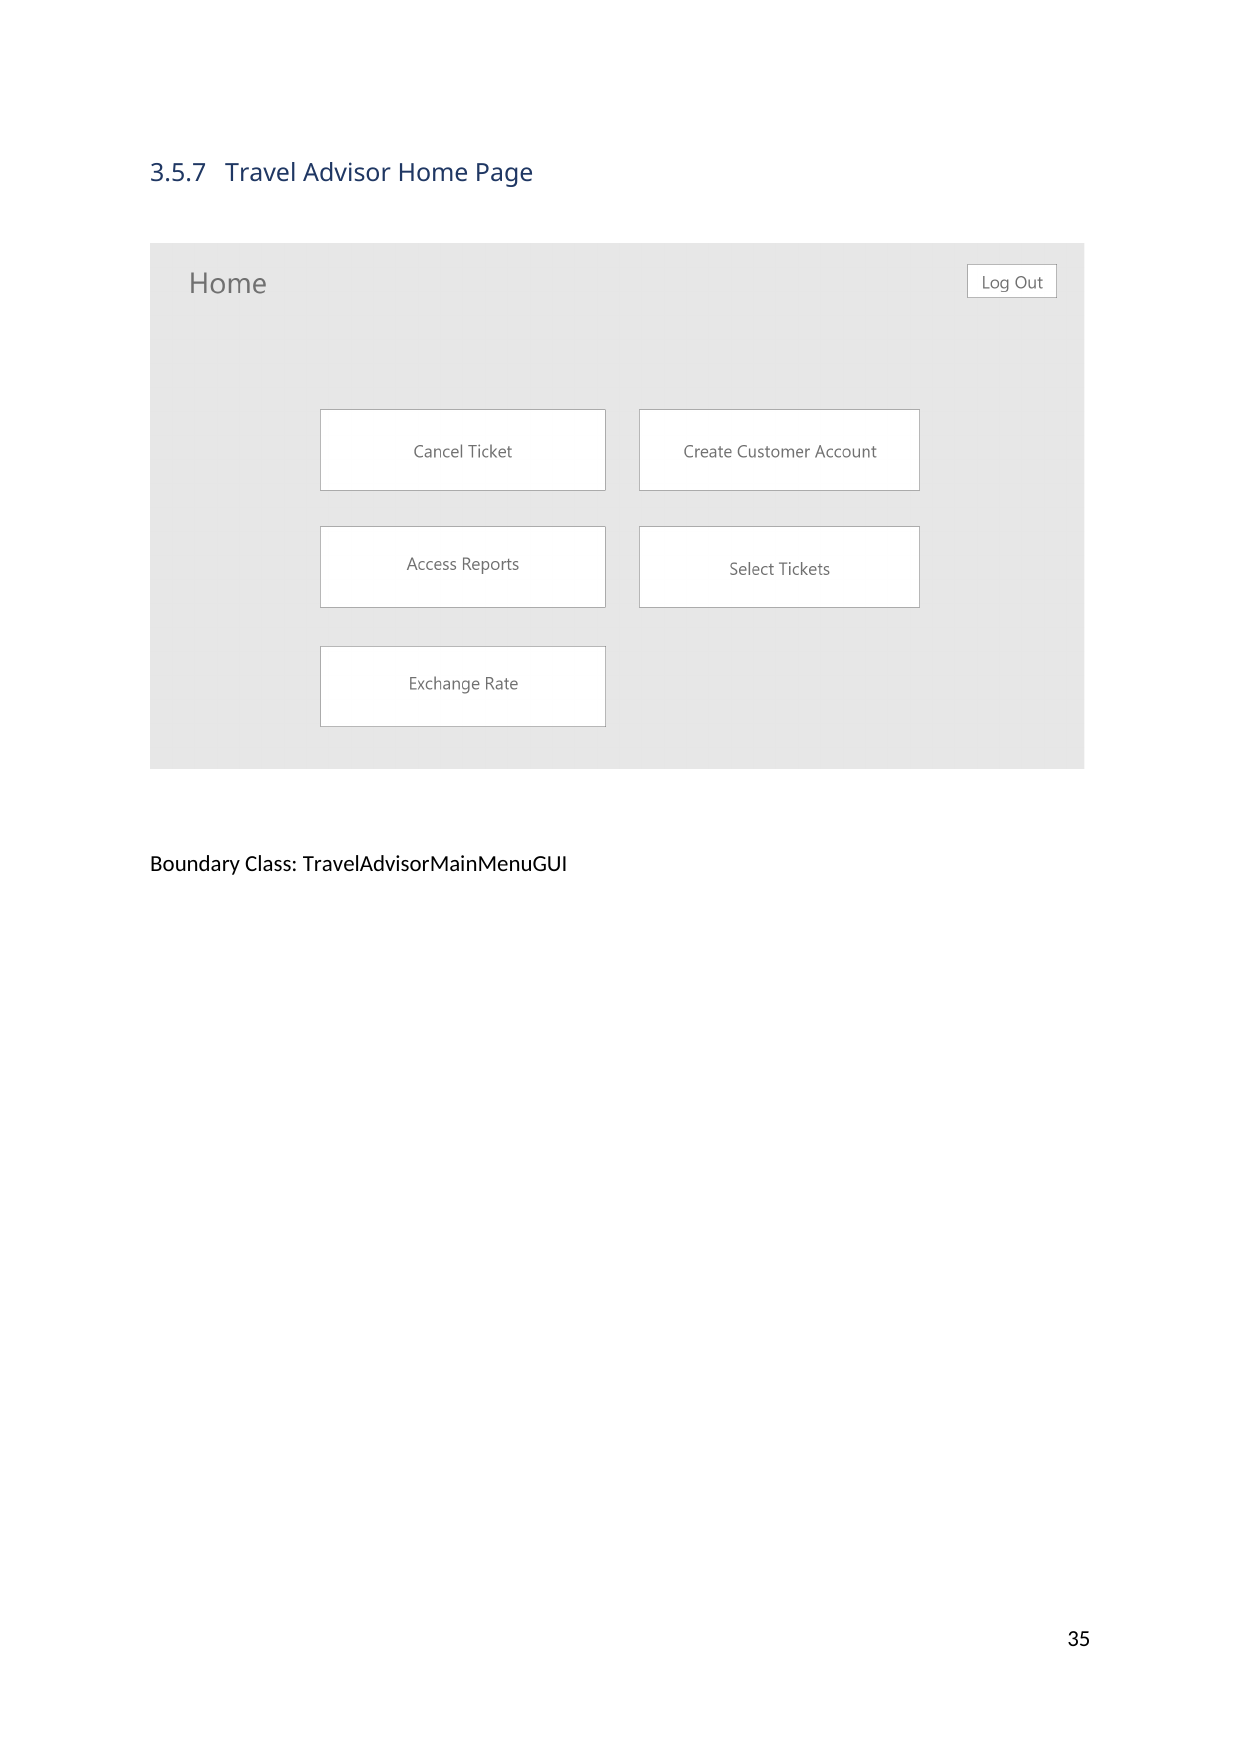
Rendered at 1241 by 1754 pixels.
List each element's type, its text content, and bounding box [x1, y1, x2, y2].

text Boundary Class: TravelAdvisorMainMenuGUI [150, 849, 1090, 877]
picture [150, 243, 1084, 769]
subtitle Travel Advisor Home Page [150, 154, 1090, 188]
